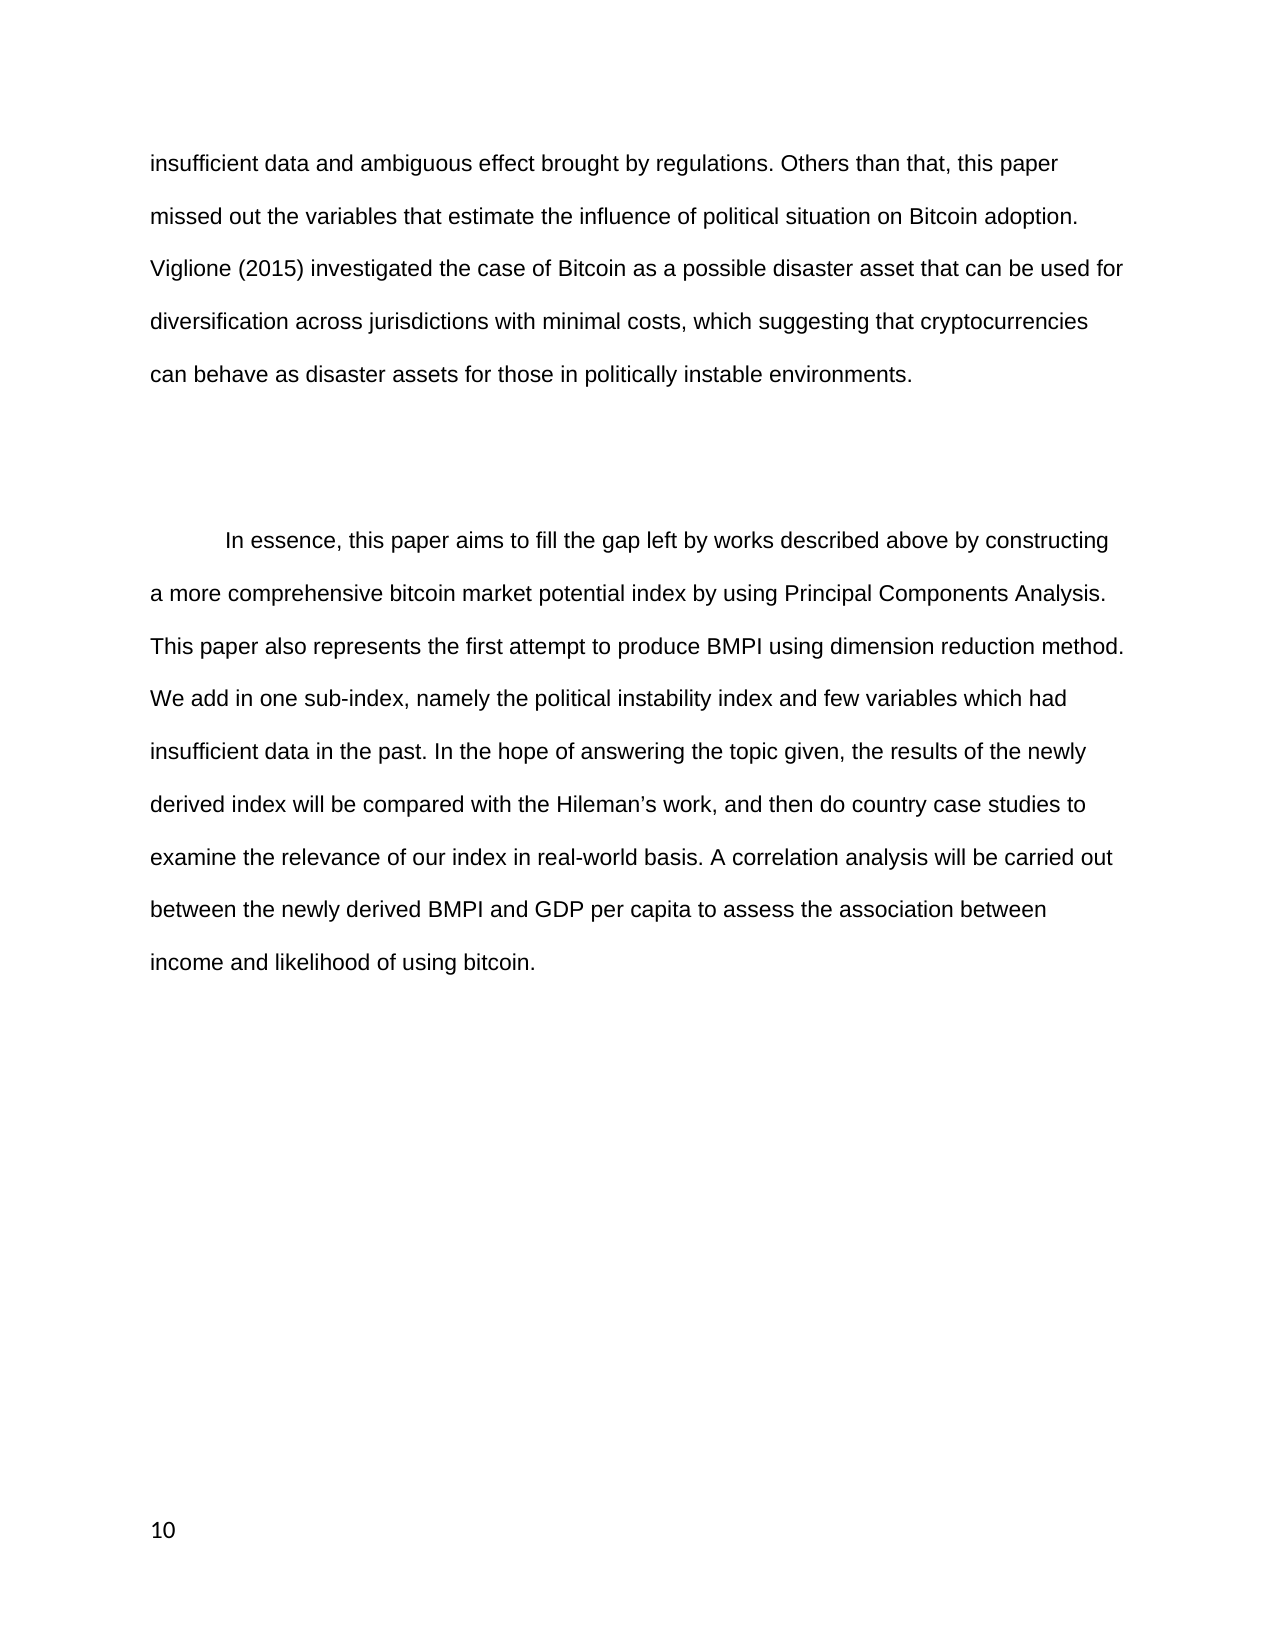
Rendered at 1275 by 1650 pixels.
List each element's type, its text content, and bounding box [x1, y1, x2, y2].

text In essence, this paper aims to fill the gap left by works described above by constructing a more comprehensive bitcoin market potential index by using Principal Components Analysis. This paper also represents the first attempt to produce BMPI using dimension reduction method. We add in one sub-index, namely the political instability index and few variables which had insufficient data in the past. In the hope of answering the topic given, the results of the newly derived index will be compared with the Hileman’s work, and then do country case studies to examine the relevance of our index in real-world basis. A correlation analysis will be carried out between the newly derived BMPI and GDP per capita to assess the association between income and likelihood of using bitcoin. [150, 527, 1125, 975]
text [150, 150, 1125, 387]
